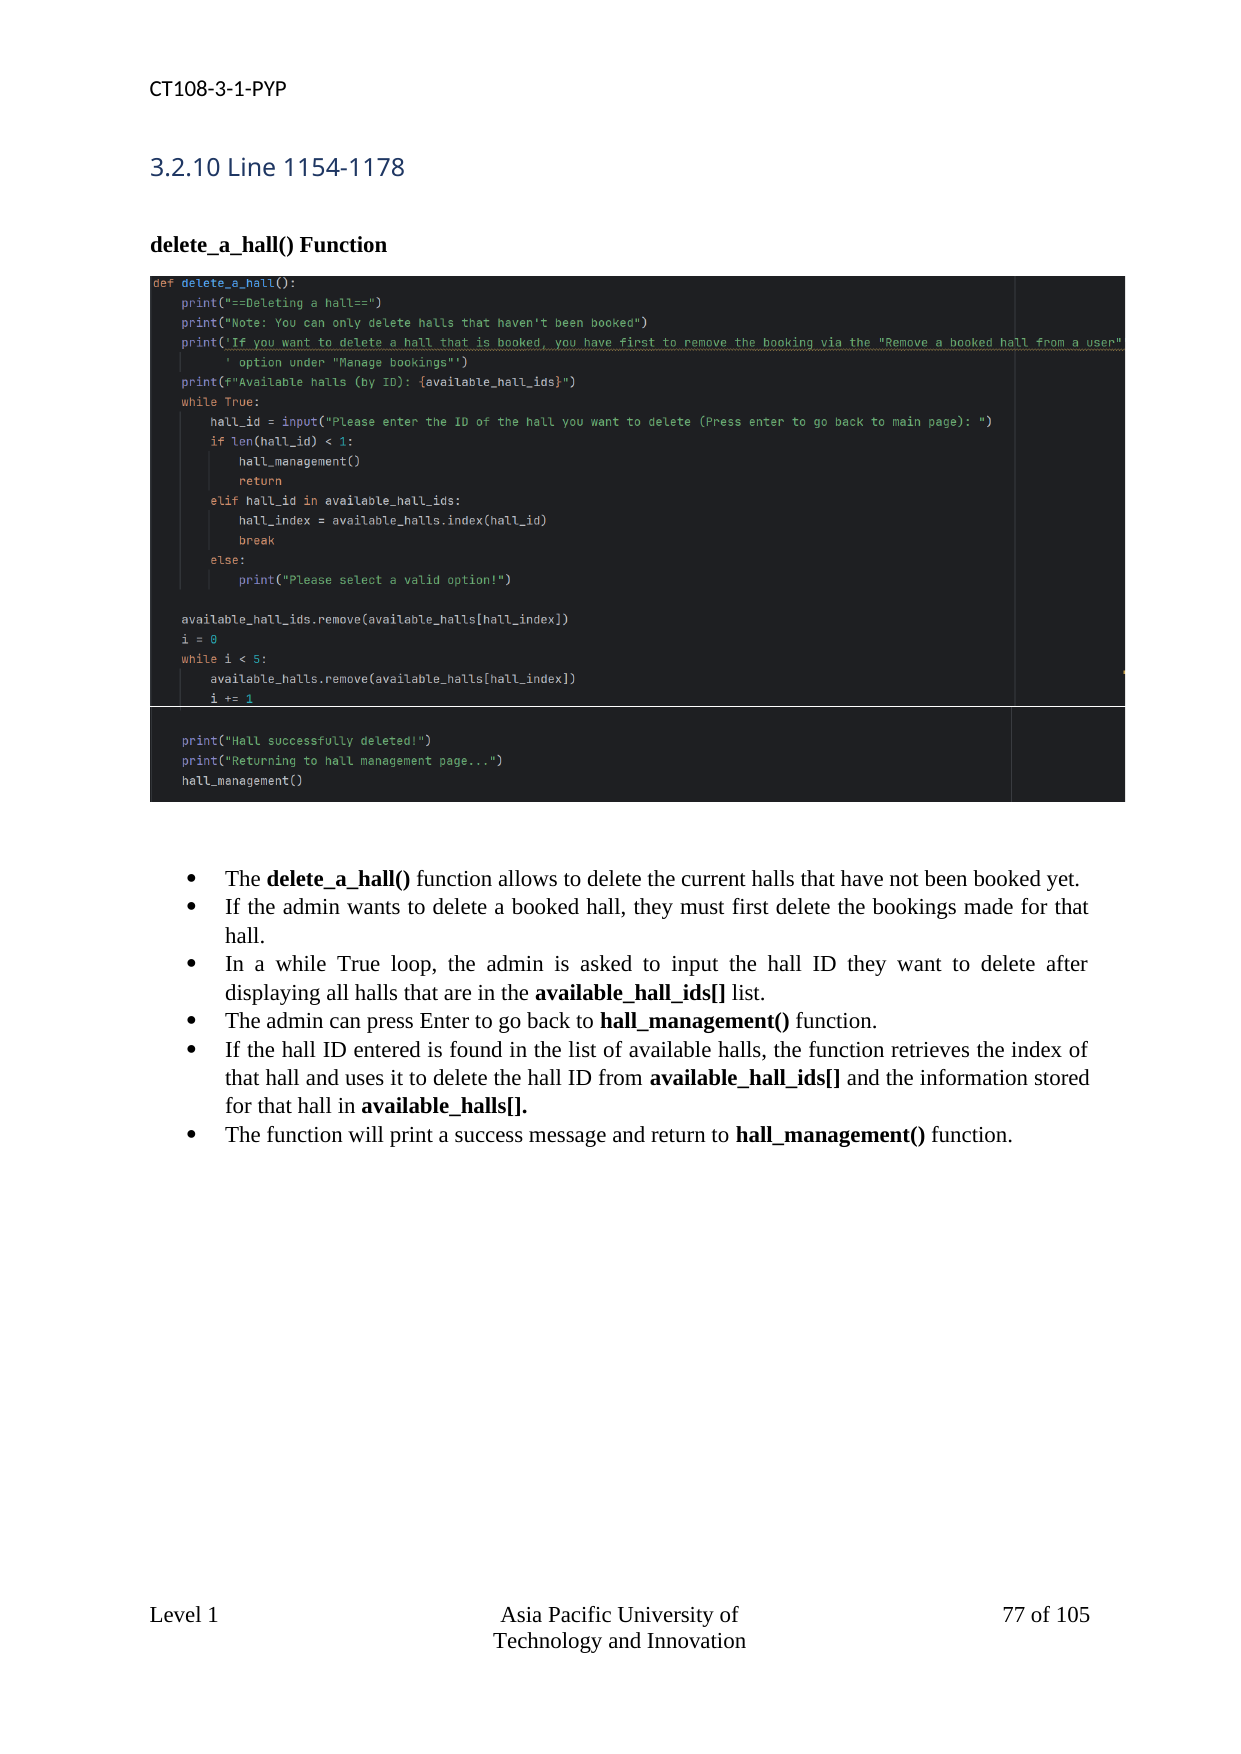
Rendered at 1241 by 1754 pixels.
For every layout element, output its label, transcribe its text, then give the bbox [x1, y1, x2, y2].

list The delete_a_hall() function allows to delete the current halls that have not been booked yet. [187, 865, 1090, 891]
list The admin can press Enter to go back to hall_management() function. [187, 1007, 1090, 1033]
text delete_a_hall() Function [150, 231, 1090, 257]
list If the hall ID entered is found in the list of available halls, the function retrieves the index of that hall and uses it to delete the hall ID from available_hall_ids[] and the information stored for that hall in available_halls[]. [187, 1036, 1090, 1119]
list In a while True loop, the admin is asked to input the hall ID they want to delete after displaying all halls that are in the available_hall_ids[] list. [187, 950, 1090, 1005]
list The function will print a success message and return to hall_management() function. [187, 1121, 1090, 1147]
subtitle 3.2.10 Line 1154-1178 [150, 150, 1090, 184]
picture [150, 276, 1125, 706]
list If the admin wants to delete a booked hall, they must first delete the bookings made for that hall. [187, 893, 1090, 948]
picture [150, 707, 1125, 802]
